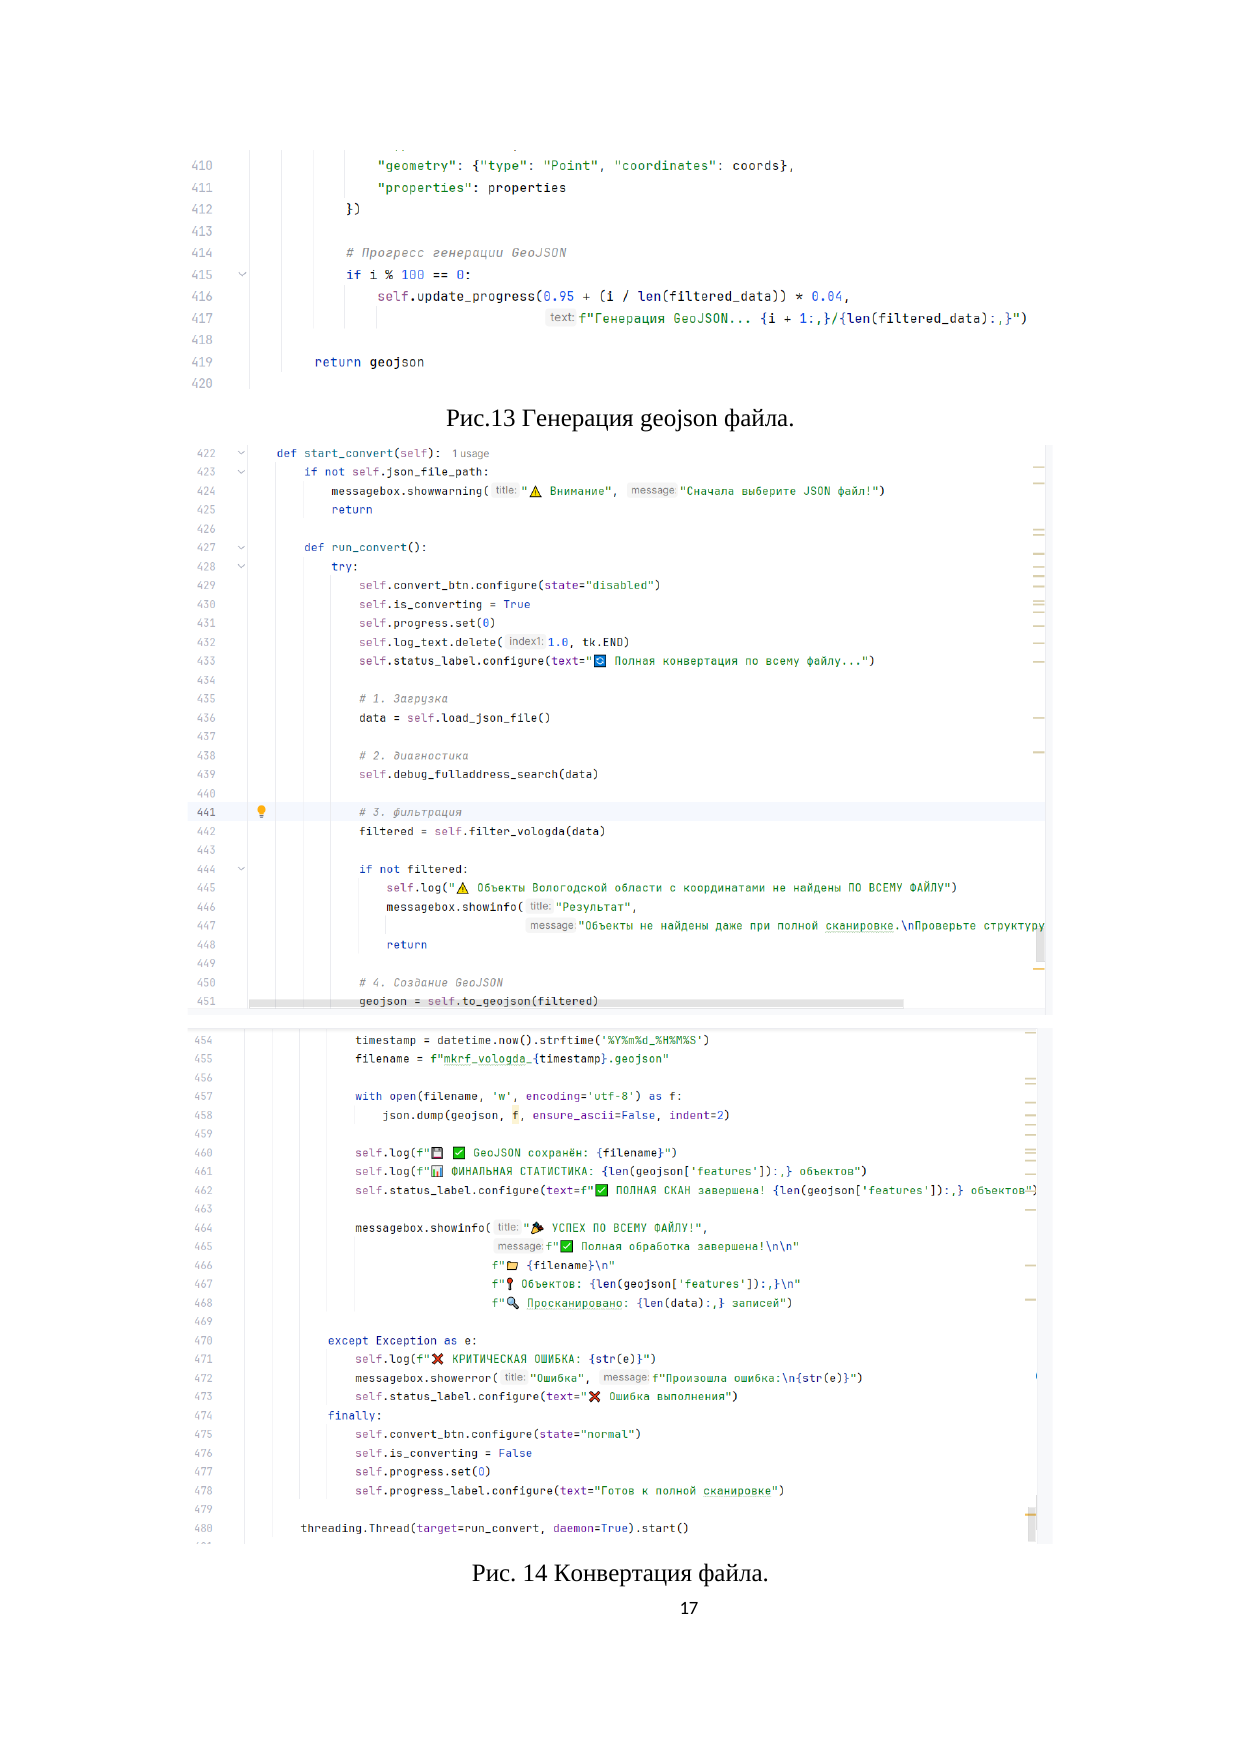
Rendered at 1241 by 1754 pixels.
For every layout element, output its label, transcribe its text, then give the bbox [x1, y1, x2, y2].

text Рис. 14 Конвертация файла. [187, 1558, 1053, 1587]
picture [187, 1028, 1053, 1544]
picture [187, 150, 1053, 389]
picture [187, 445, 1053, 1015]
text Рис.13 Генерация geojson файла. [187, 403, 1053, 431]
